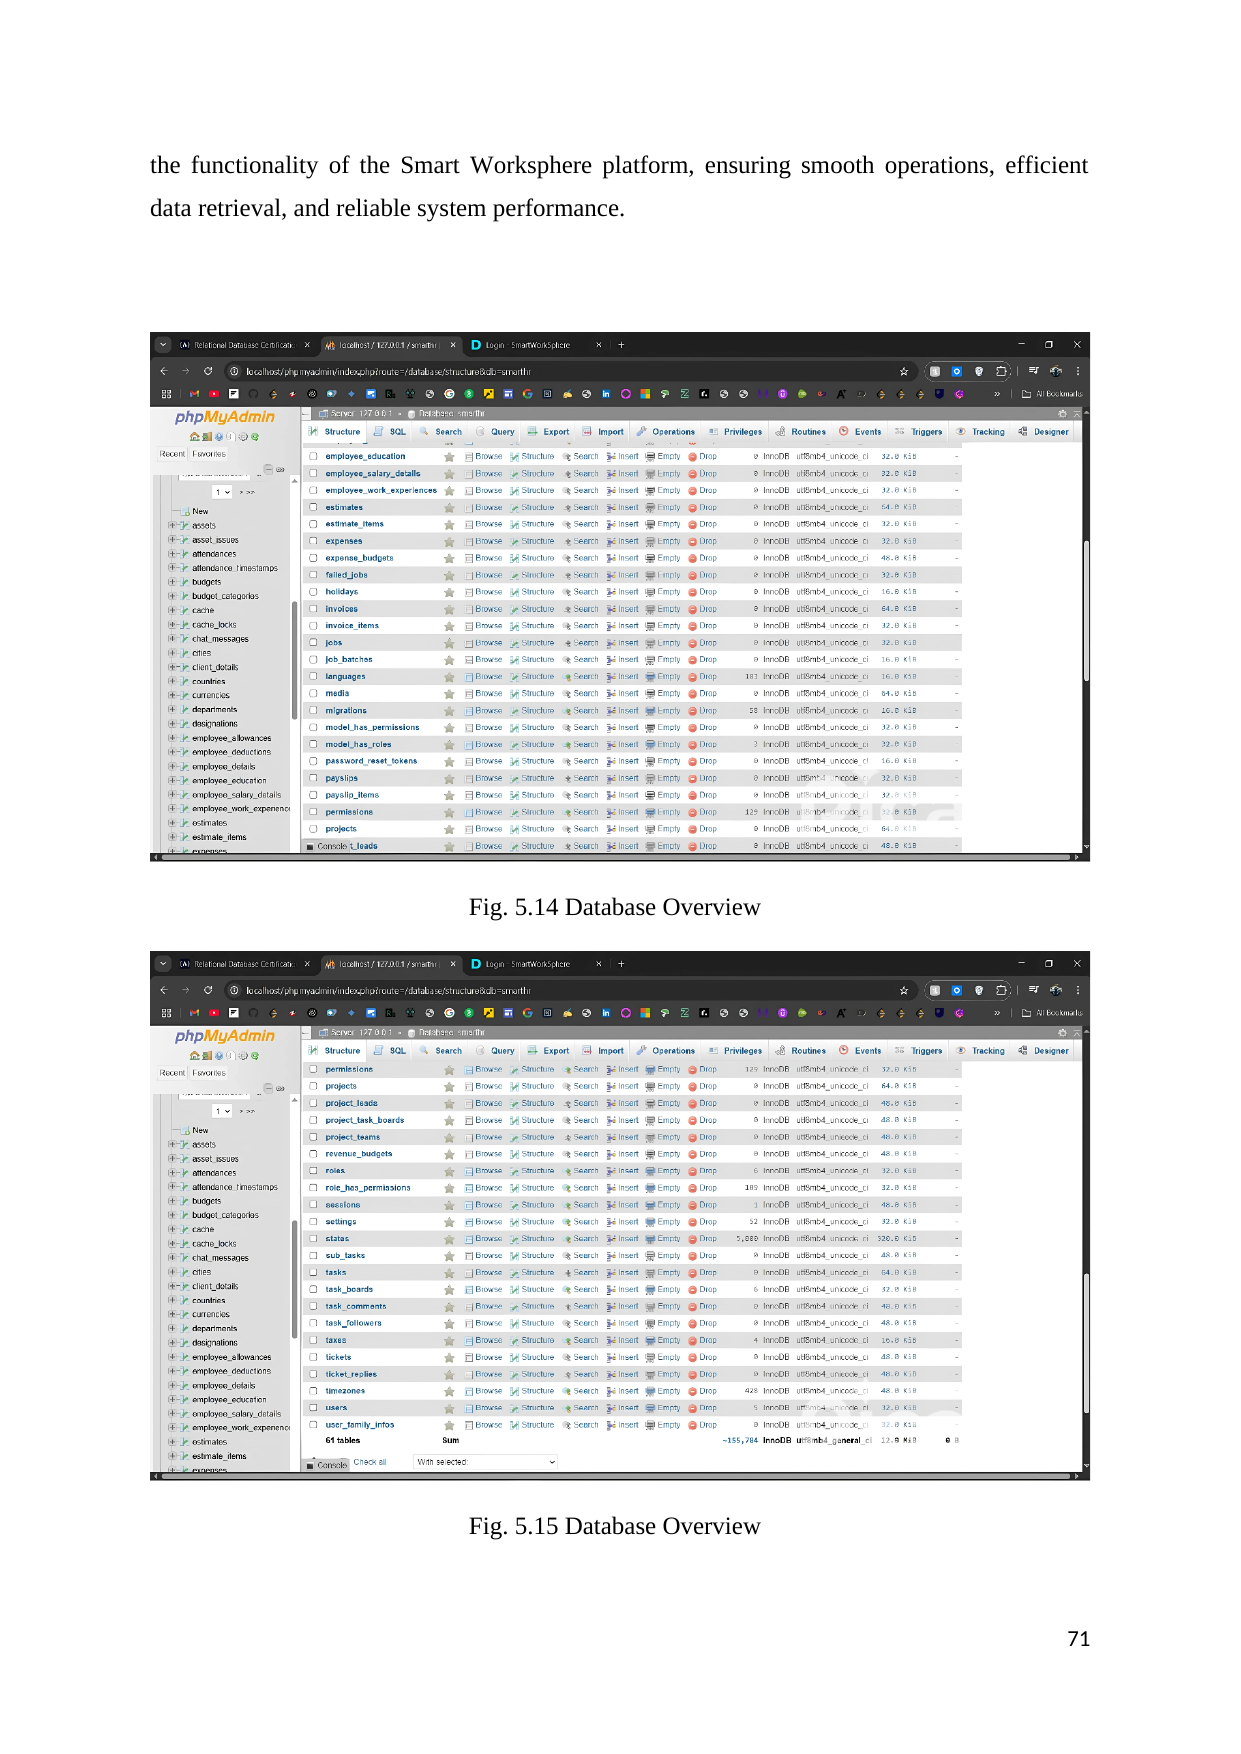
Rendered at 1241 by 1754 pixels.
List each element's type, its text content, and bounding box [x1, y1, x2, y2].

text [150, 150, 1090, 222]
picture [150, 332, 1091, 862]
text Fig. 5.15 Database Overview [150, 1511, 1090, 1540]
text Fig. 5.14 Database Overview [150, 892, 1090, 921]
picture [150, 951, 1091, 1481]
